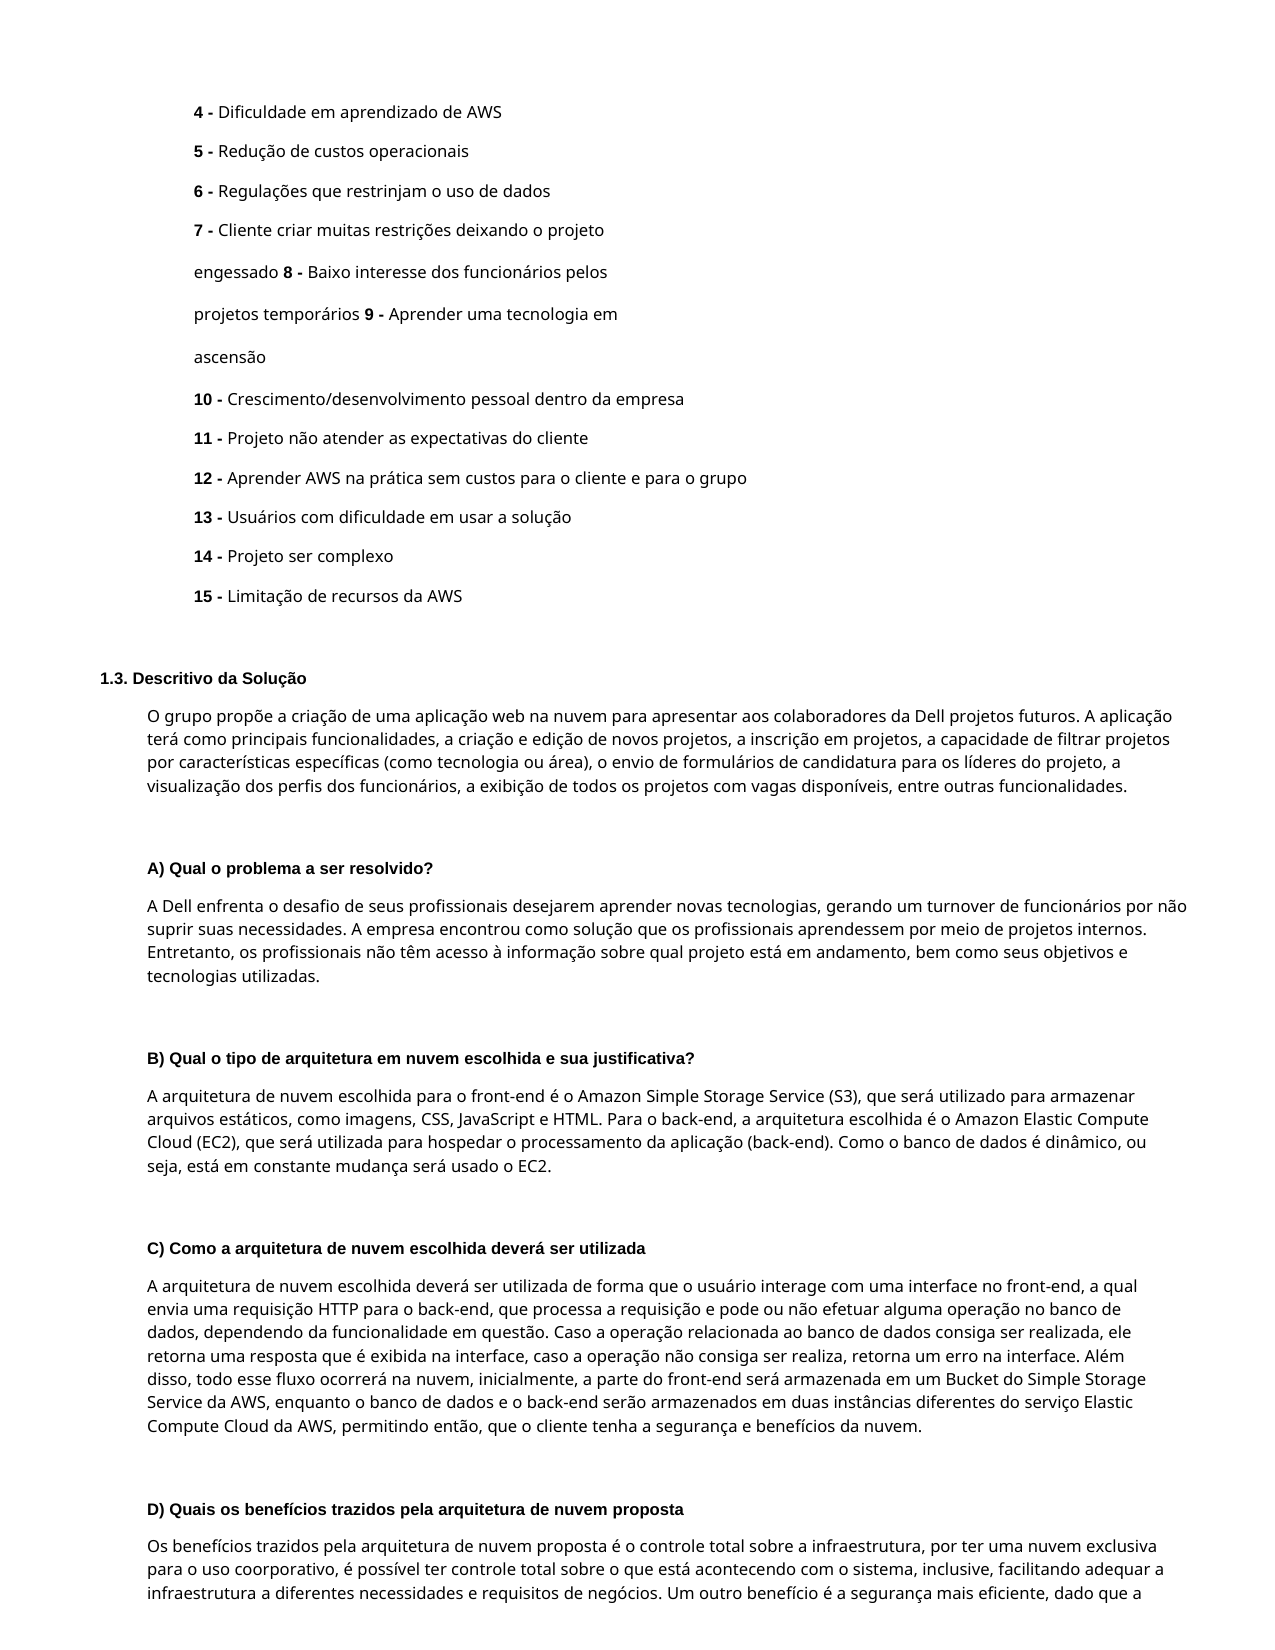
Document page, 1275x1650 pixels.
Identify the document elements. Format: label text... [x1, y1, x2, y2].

subtitle Qual o tipo de arquitetura em nuvem escolhida e sua justificativa? [147, 1049, 1187, 1068]
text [147, 1534, 1169, 1604]
subtitle Quais os benefícios trazidos pela arquitetura de nuvem proposta [147, 1499, 1187, 1518]
subtitle Como a arquitetura de nuvem escolhida deverá ser utilizada [147, 1239, 1187, 1258]
list - Regulações que restrinjam o uso de dados [194, 179, 1187, 202]
subtitle Qual o problema a ser resolvido? [147, 859, 1187, 878]
list - Projeto ser complexo [194, 545, 1187, 568]
text A arquitetura de nuvem escolhida deverá ser utilizada de forma que o usuário interage com uma interface no front-end, a qual envia uma requisição HTTP para o back-end, que processa a requisição e pode ou não efetuar alguma operação no banco de dados, dependendo da funcionalidade em questão. Caso a operação relacionada ao banco de dados consiga ser realizada, ele retorna uma resposta que é exibida na interface, caso a operação não consiga ser realiza, retorna um erro na interface. Além disso, todo esse fluxo ocorrerá na nuvem, inicialmente, a parte do front-end será armazenada em um Bucket do Simple Storage Service da AWS, enquanto o banco de dados e o back-end serão armazenados em duas instâncias diferentes do serviço Elastic Compute Cloud da AWS, permitindo então, que o cliente tenha a segurança e benefícios da nuvem. [147, 1274, 1165, 1437]
subtitle Descritivo da Solução [100, 669, 1187, 688]
text A arquitetura de nuvem escolhida para o front-end é o Amazon Simple Storage Service (S3), que será utilizado para armazenar arquivos estáticos, como imagens, CSS, JavaScript e HTML. Para o back-end, a arquitetura escolhida é o Amazon Elastic Compute Cloud (EC2), que será utilizada para hospedar o processamento da aplicação (back-end). Como o banco de dados é dinâmico, ou seja, está em constante mudança será usado o EC2. [147, 1084, 1157, 1177]
list - Dificuldade em aprendizado de AWS [194, 100, 1187, 123]
text O grupo propõe a criação de uma aplicação web na nuvem para apresentar aos colaboradores da Dell projetos futuros. A aplicação terá como principais funcionalidades, a criação e edição de novos projetos, a inscrição em projetos, a capacidade de filtrar projetos por características específicas (como tecnologia ou área), o envio de formulários de candidatura para os líderes do projeto, a visualização dos perfis dos funcionários, a exibição de todos os projetos com vagas disponíveis, entre outras funcionalidades. [147, 704, 1187, 797]
text A Dell enfrenta o desafio de seus profissionais desejarem aprender novas tecnologias, gerando um turnover de funcionários por não suprir suas necessidades. A empresa encontrou como solução que os profissionais aprendessem por meio de projetos internos. Entretanto, os profissionais não têm acesso à informação sobre qual projeto está em andamento, bem como seus objetivos e tecnologias utilizadas. [147, 894, 1187, 987]
list - Aprender AWS na prática sem custos para o cliente e para o grupo [194, 466, 1187, 489]
list - Limitação de recursos da AWS [194, 584, 1187, 607]
list - Usuários com dificuldade em usar a solução [194, 506, 1187, 528]
list - Cliente criar muitas restrições deixando o projeto engessado 8 - Baixo interesse dos funcionários pelos projetos temporários 9 - Aprender uma tecnologia em ascensão [194, 219, 665, 368]
list - Crescimento/desenvolvimento pessoal dentro da empresa [194, 387, 1187, 410]
list - Projeto não atender as expectativas do cliente [194, 427, 1187, 449]
list - Redução de custos operacionais [194, 140, 1187, 162]
